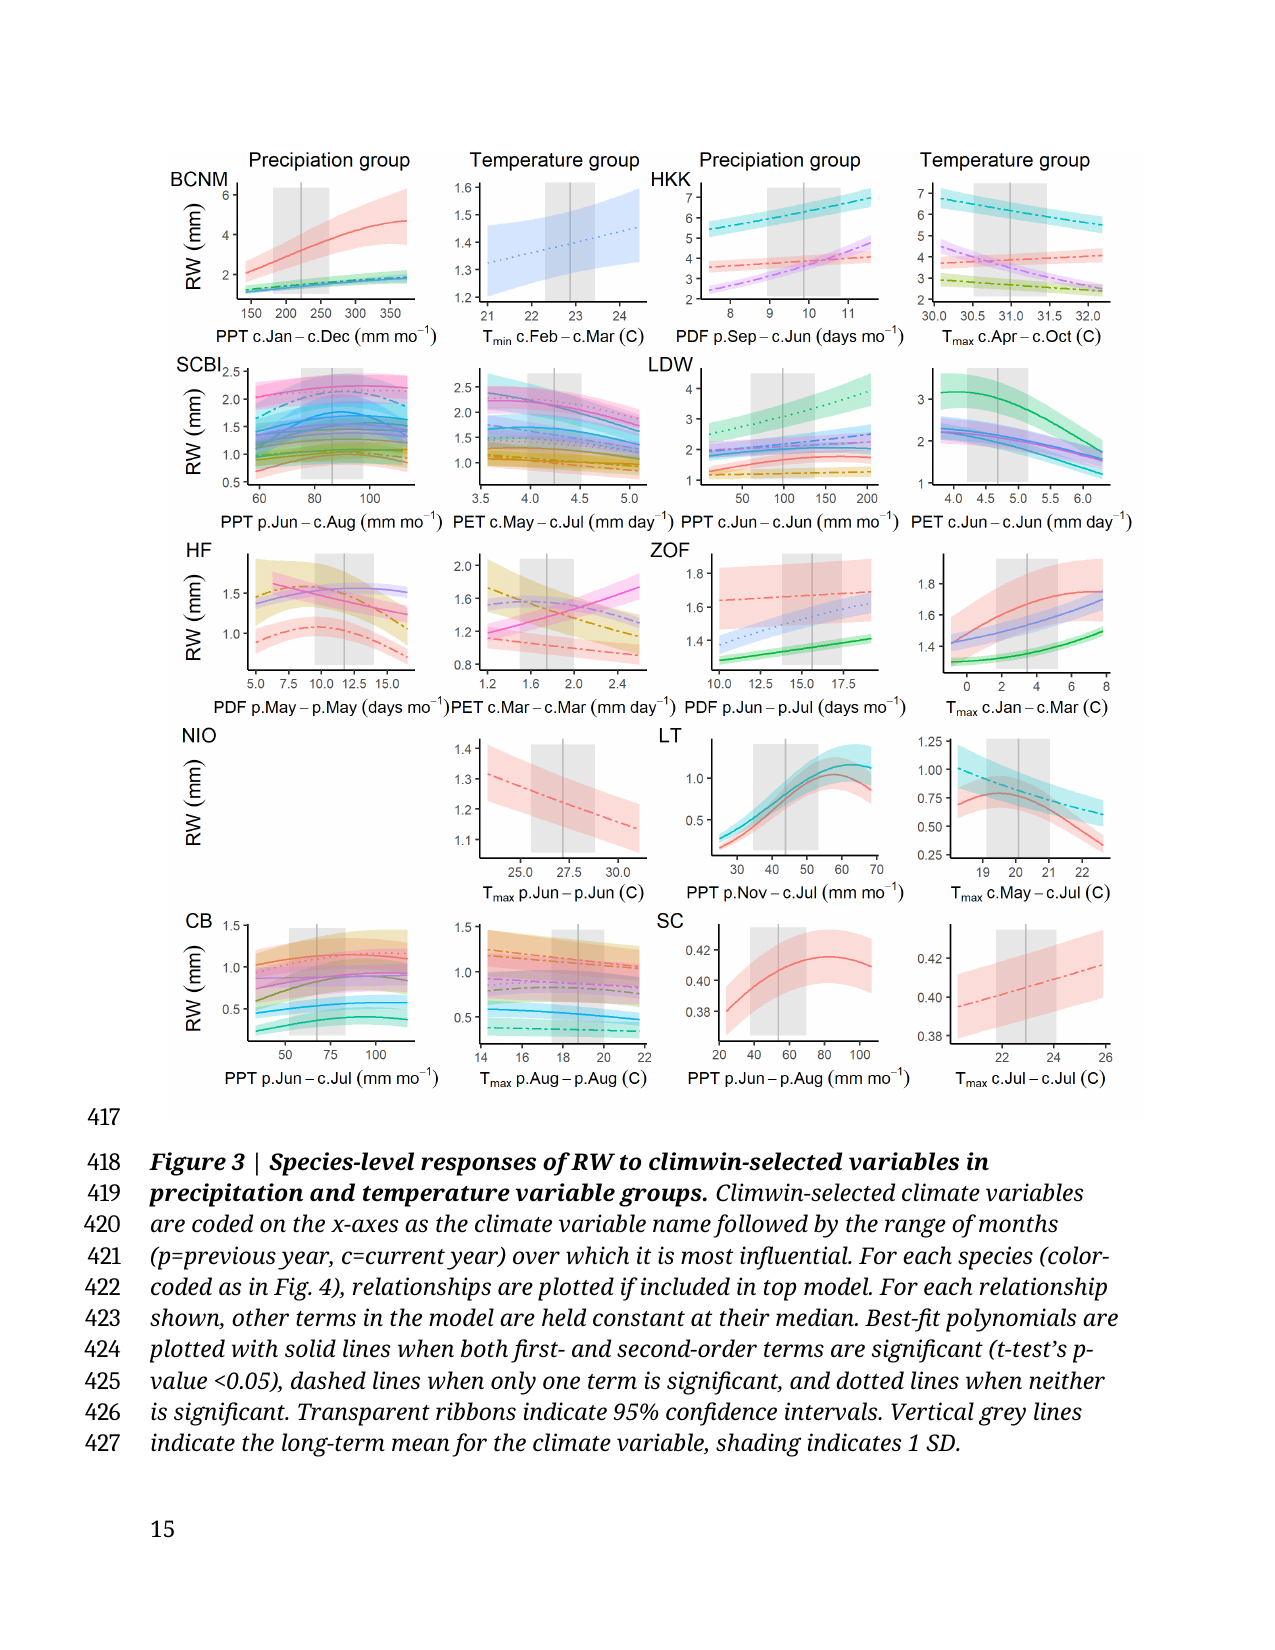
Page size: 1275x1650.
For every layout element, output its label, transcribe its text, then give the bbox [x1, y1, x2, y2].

text Figure 3 | Species-level responses of RW to climwin-selected variables in precipitation and temperature variable groups. Climwin-selected climate variables are coded on the x-axes as the climate variable name followed by the range of months (p=previous year, c=current year) over which it is most influential. For each species (color-coded as in Fig. 4), relationships are plotted if included in top model. For each relationship shown, other terms in the model are held constant at their median. Best-fit polynomials are plotted with solid lines when both first- and second-order terms are significant (t-test’s p-value <0.05), dashed lines when only one term is significant, and dotted lines when neither is significant. Transparent ribbons indicate 95% confidence intervals. Vertical grey lines indicate the long-term mean for the climate variable, shading indicates 1 SD. [150, 1146, 1125, 1458]
picture [168, 150, 1144, 1125]
